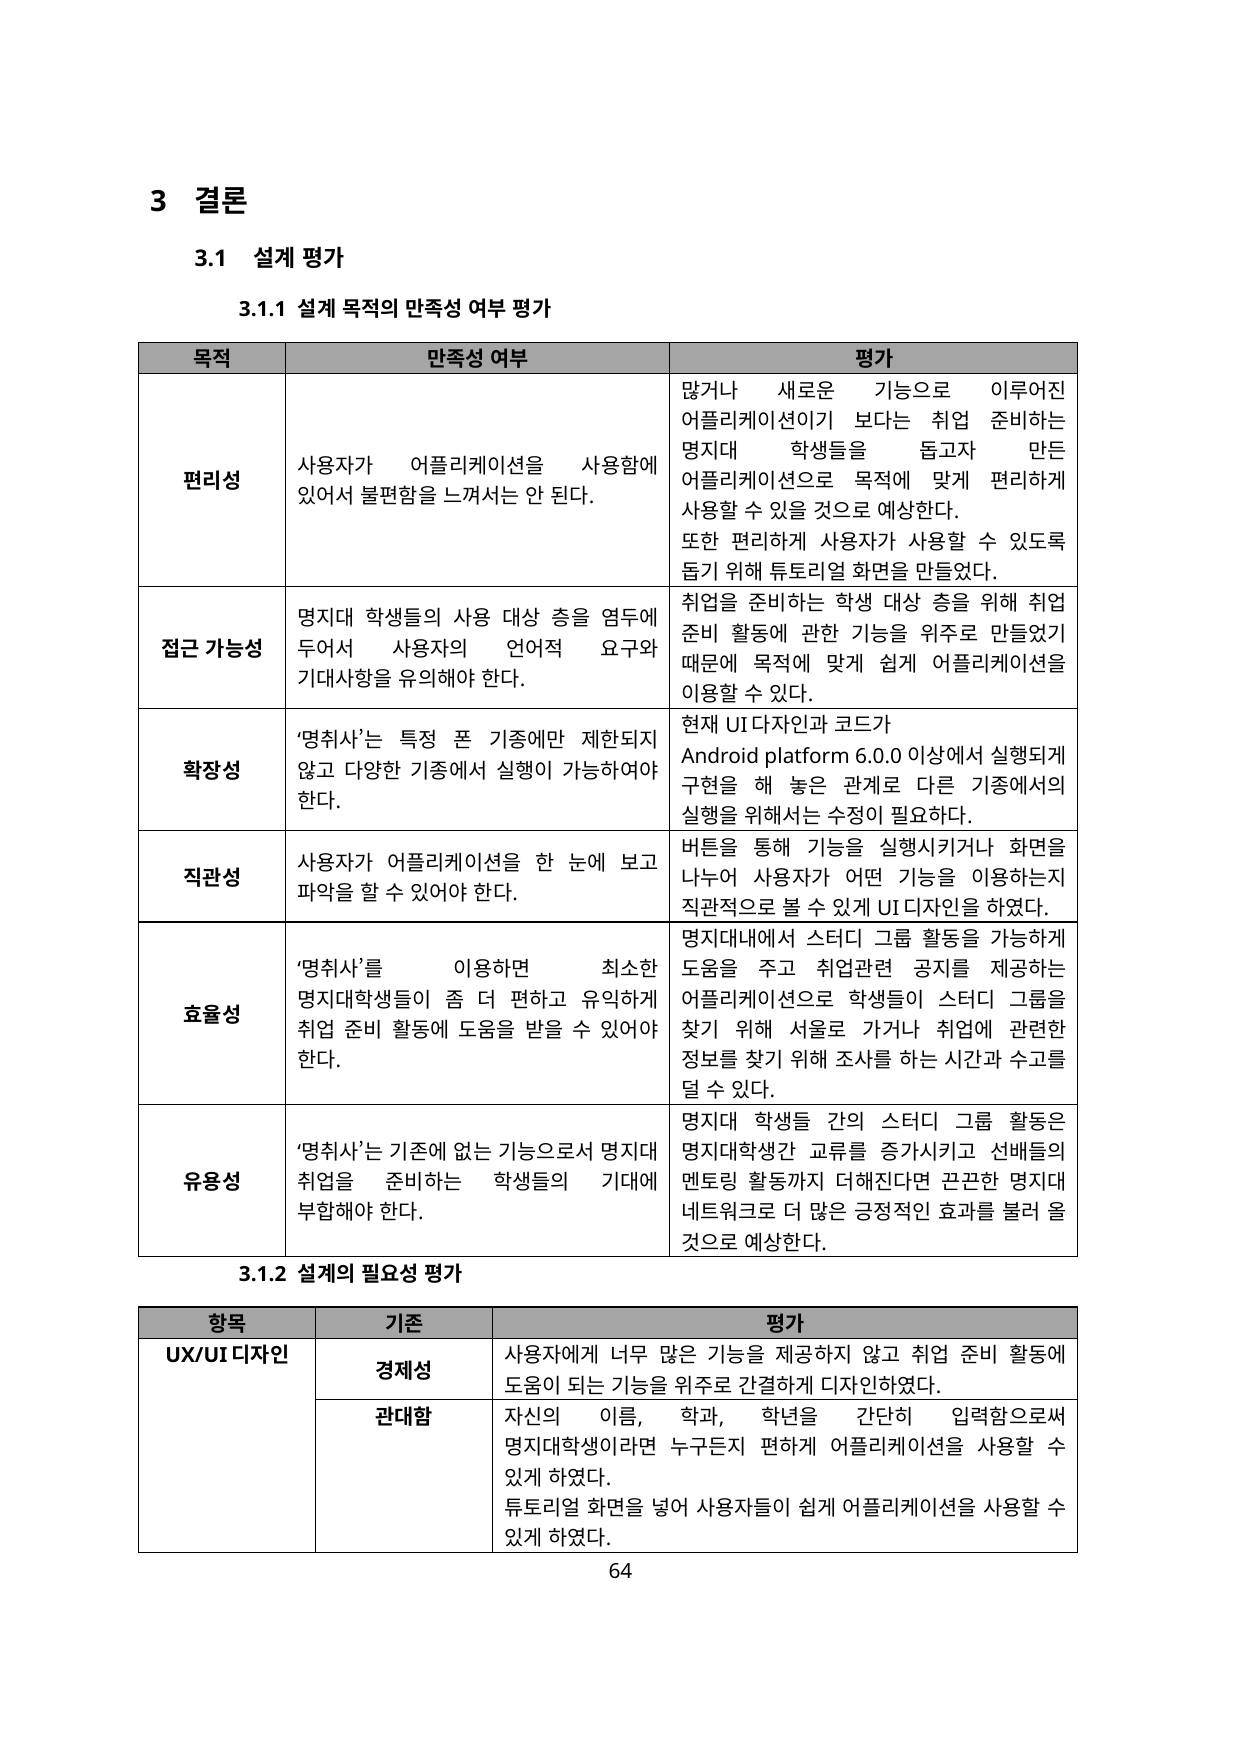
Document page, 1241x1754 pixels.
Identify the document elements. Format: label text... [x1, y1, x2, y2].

table_header 기존 [316, 1308, 492, 1338]
table_cell 접근 가능성 [139, 587, 285, 707]
table_cell 직관성 [139, 831, 285, 921]
table_cell 명지대내에서 스터디 그룹 활동을 가능하게 도움을 주고 취업관련 공지를 제공하는 어플리케이션으로 학생들이 스터디 그룹을 찾기 위해 서울로 가거나 취업에 관련한 정보를 찾기 위해 조사를 하는 시간과 수고를 덜 수 있다. [670, 923, 1077, 1104]
list 결론 [150, 177, 1090, 219]
table_cell 사용자에게 너무 많은 기능을 제공하지 않고 취업 준비 활동에 도움이 되는 기능을 위주로 간결하게 디자인하였다. [493, 1339, 1077, 1399]
table_cell UX/UI디자인 [139, 1339, 315, 1552]
table_cell 관대함 [316, 1400, 492, 1552]
table_cell 유용성 [139, 1105, 285, 1256]
table_cell 편리성 [139, 374, 285, 586]
table_header 항목 [139, 1308, 315, 1338]
table_cell 자신의 이름, 학과, 학년을 간단히 입력함으로써 명지대학생이라면 누구든지 편하게 어플리케이션을 사용할 수 있게 하였다. 튜토리얼 화면을 넣어 사용자들이 쉽게 어플리케이션을 사용할 수 있게 하였다. [493, 1400, 1077, 1552]
table_cell 효율성 [139, 923, 285, 1104]
table_cell ‘명취사’는 기존에 없는 기능으로서 명지대 취업을 준비하는 학생들의 기대에 부합해야 한다. [286, 1105, 669, 1256]
table_cell 버튼을 통해 기능을 실행시키거나 화면을 나누어 사용자가 어떤 기능을 이용하는지 직관적으로 볼 수 있게 UI디자인을 하였다. [670, 831, 1077, 921]
table_header 평가 [493, 1308, 1077, 1338]
table_cell ‘명취사’를 이용하면 최소한 명지대학생들이 좀 더 편하고 유익하게 취업 준비 활동에 도움을 받을 수 있어야 한다. [286, 923, 669, 1104]
list 설계 평가 [194, 239, 1090, 273]
table_cell 많거나 새로운 기능으로 이루어진 어플리케이션이기 보다는 취업 준비하는 명지대 학생들을 돕고자 만든 어플리케이션으로 목적에 맞게 편리하게 사용할 수 있을 것으로 예상한다. 또한 편리하게 사용자가 사용할 수 있도록 돕기 위해 튜토리얼 화면을 만들었다. [670, 374, 1077, 586]
table_cell ‘명취사’는 특정 폰 기종에만 제한되지 않고 다양한 기종에서 실행이 가능하여야 한다. [286, 709, 669, 830]
table_cell 현재 UI다자인과 코드가 Android platform 6.0.0 이상에서 실행되게 구현을 해 놓은 관계로 다른 기종에서의 실행을 위해서는 수정이 필요하다. [670, 709, 1077, 830]
table_header 평가 [670, 343, 1077, 373]
table_cell 사용자가 어플리케이션을 한 눈에 보고 파악을 할 수 있어야 한다. [286, 831, 669, 921]
table_cell 경제성 [316, 1339, 492, 1399]
table_cell 사용자가 어플리케이션을 사용함에 있어서 불편함을 느껴서는 안 된다. [286, 374, 669, 586]
table_header 목적 [139, 343, 285, 373]
list 설계의 필요성 평가 [239, 1257, 1090, 1287]
table_cell 확장성 [139, 709, 285, 830]
list 설계 목적의 만족성 여부 평가 [239, 292, 1090, 322]
table_header 만족성 여부 [286, 343, 669, 373]
table_cell 명지대 학생들 간의 스터디 그룹 활동은 명지대학생간 교류를 증가시키고 선배들의 멘토링 활동까지 더해진다면 끈끈한 명지대 네트워크로 더 많은 긍정적인 효과를 불러 올 것으로 예상한다. [670, 1105, 1077, 1256]
table_cell 명지대 학생들의 사용 대상 층을 염두에 두어서 사용자의 언어적 요구와 기대사항을 유의해야 한다. [286, 587, 669, 707]
table_cell 취업을 준비하는 학생 대상 층을 위해 취업 준비 활동에 관한 기능을 위주로 만들었기 때문에 목적에 맞게 쉽게 어플리케이션을 이용할 수 있다. [670, 587, 1077, 707]
